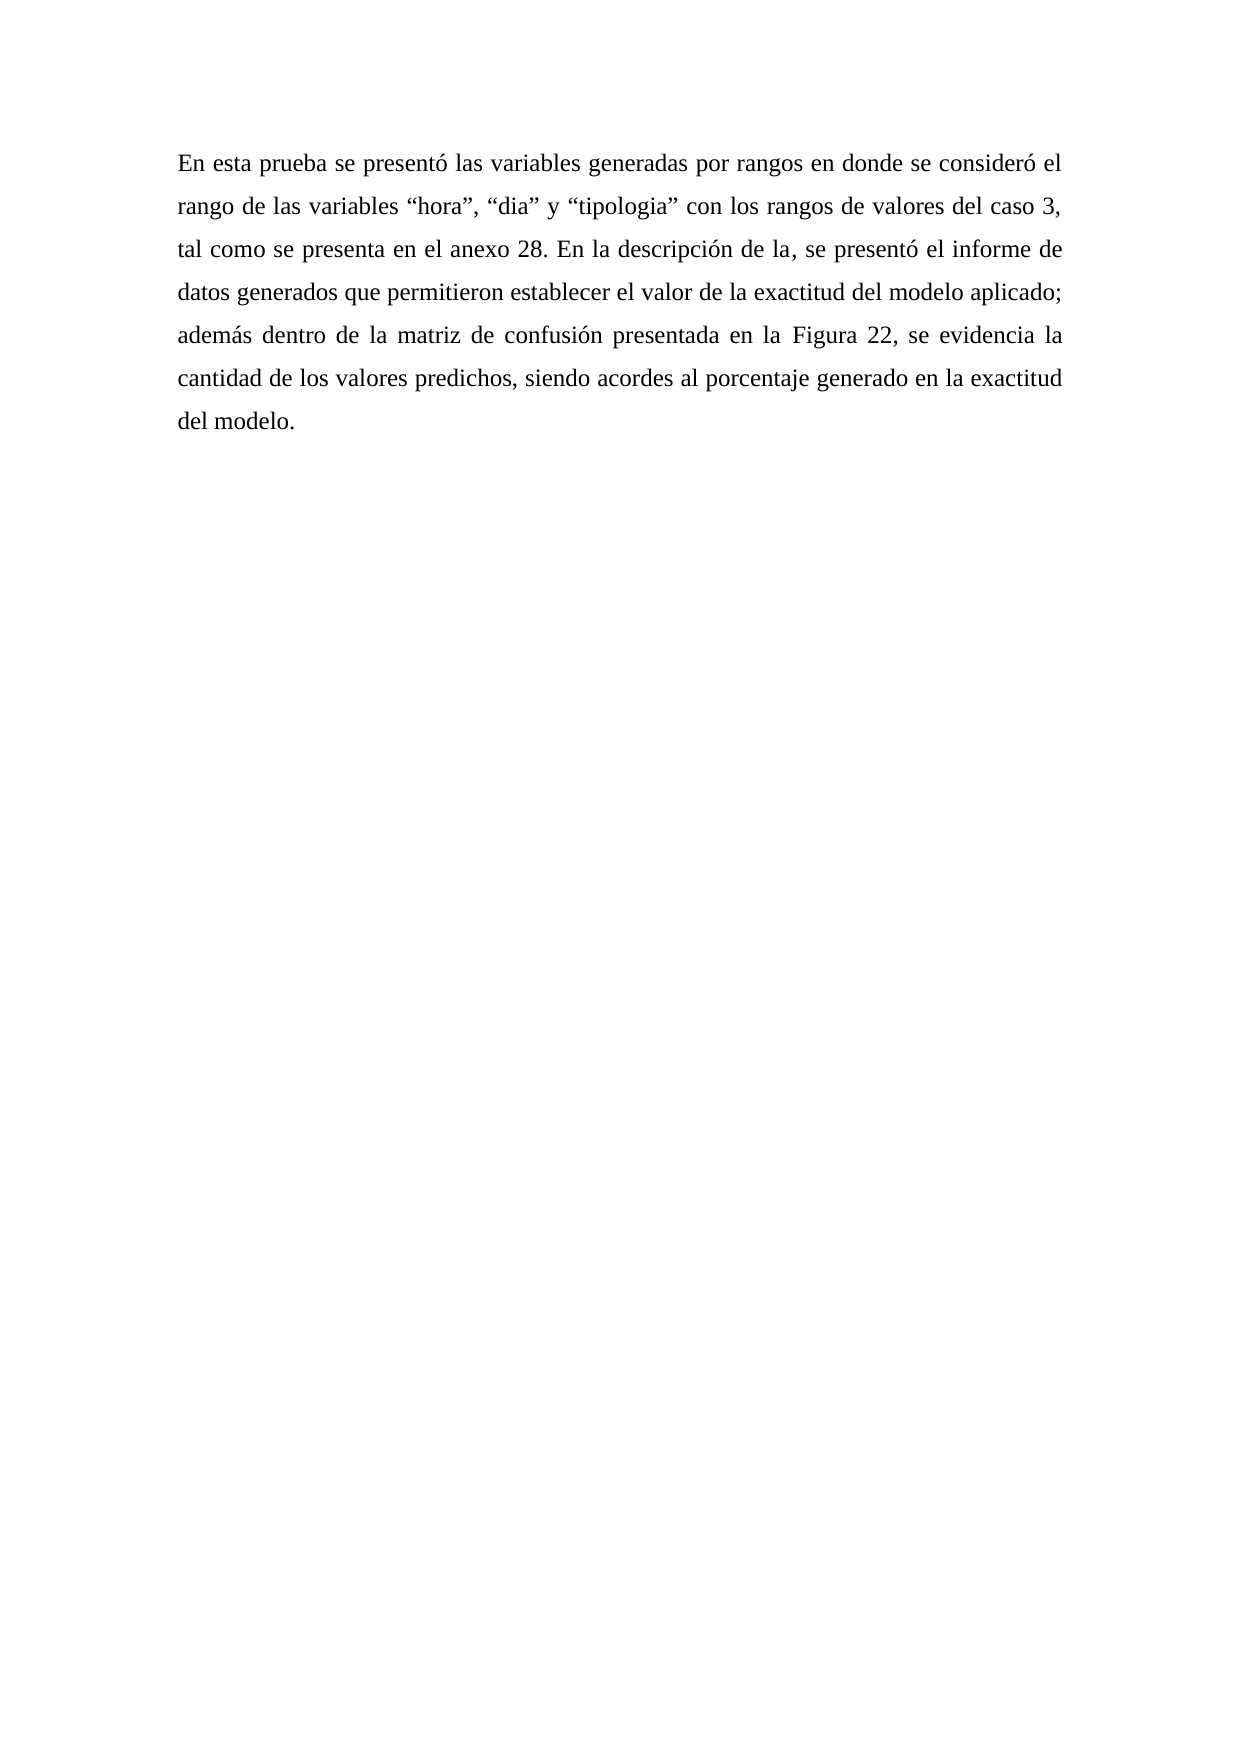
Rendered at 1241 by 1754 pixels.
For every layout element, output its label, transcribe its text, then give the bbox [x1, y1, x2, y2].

text En esta prueba se presentó las variables generadas por rangos en donde se consideró el rango de las variables “hora”, “dia” y “tipologia” con los rangos de valores del caso 3, tal como se presenta en el anexo 28. En la descripción de la Tabla 15. Exactitud y precisión del modelo de predicción de variable "parroquia_urbana” prueba 3., se presentó el informe de datos generados que permitieron establecer el valor de la exactitud del modelo aplicado; además dentro de la matriz de confusión presentada en la Figura 22, se evidencia la cantidad de los valores predichos, siendo acordes al porcentaje generado en la exactitud del modelo. [177, 148, 1063, 435]
